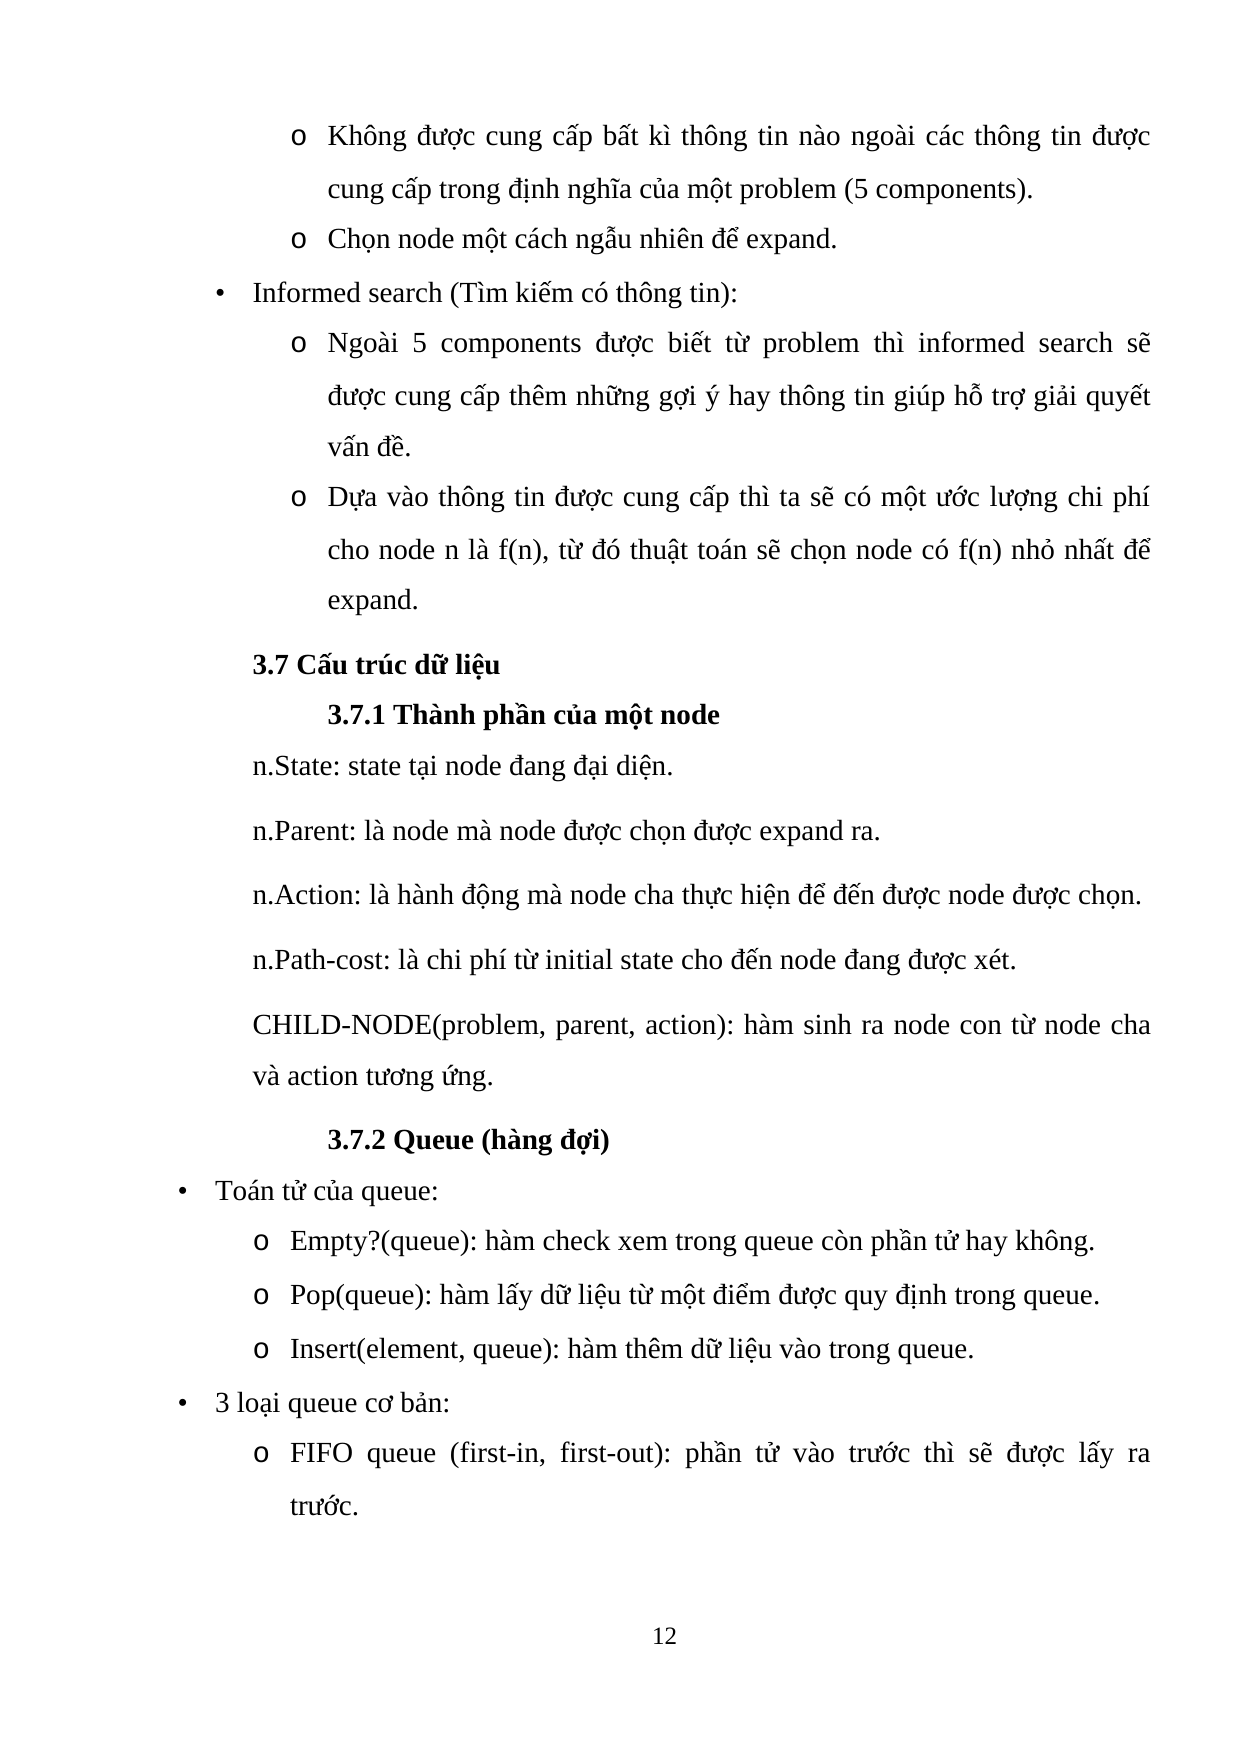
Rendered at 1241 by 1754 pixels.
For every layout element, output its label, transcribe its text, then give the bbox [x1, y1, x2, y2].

list 3 loại queue cơ bản: [177, 1385, 1152, 1419]
list Informed search (Tìm kiếm có thông tin): [215, 275, 1152, 309]
text CHILD-NODE(problem, parent, action): hàm sinh ra node con từ node cha và action tương ứng. [252, 1007, 1152, 1091]
list Toán tử của queue: [177, 1173, 1152, 1206]
text n.State: state tại node đang đại diện. [252, 748, 1152, 781]
list Không được cung cấp bất kì thông tin nào ngoài các thông tin được cung cấp trong định nghĩa của một problem (5 components). [290, 118, 1152, 204]
list FIFO queue (first-in, first-out): phần tử vào trước thì sẽ được lấy ra trước. [252, 1436, 1152, 1522]
text n.Action: là hành động mà node cha thực hiện để đến được node được chọn. [252, 877, 1152, 911]
list Dựa vào thông tin được cung cấp thì ta sẽ có một ước lượng chi phí cho node n là f(n), từ đó thuật toán sẽ chọn node có f(n) nhỏ nhất để expand. [290, 479, 1152, 616]
list Insert(element, queue): hàm thêm dữ liệu vào trong queue. [252, 1331, 1152, 1367]
list Pop(queue): hàm lấy dữ liệu từ một điểm được quy định trong queue. [252, 1277, 1152, 1313]
list Ngoài 5 components được biết từ problem thì informed search sẽ được cung cấp thêm những gợi ý hay thông tin giúp hỗ trợ giải quyết vấn đề. [290, 326, 1152, 462]
subtitle 3.7.2 Queue (hàng đợi) [327, 1122, 1152, 1156]
subtitle 3.7.1 Thành phần của một node [327, 697, 1152, 731]
subtitle 3.7 Cấu trúc dữ liệu [252, 647, 1152, 681]
list Empty?(queue): hàm check xem trong queue còn phần tử hay không. [252, 1223, 1152, 1259]
list Chọn node một cách ngẫu nhiên để expand. [290, 221, 1152, 257]
text n.Parent: là node mà node được chọn được expand ra. [252, 813, 1152, 846]
text n.Path-cost: là chi phí từ initial state cho đến node đang được xét. [252, 942, 1152, 976]
